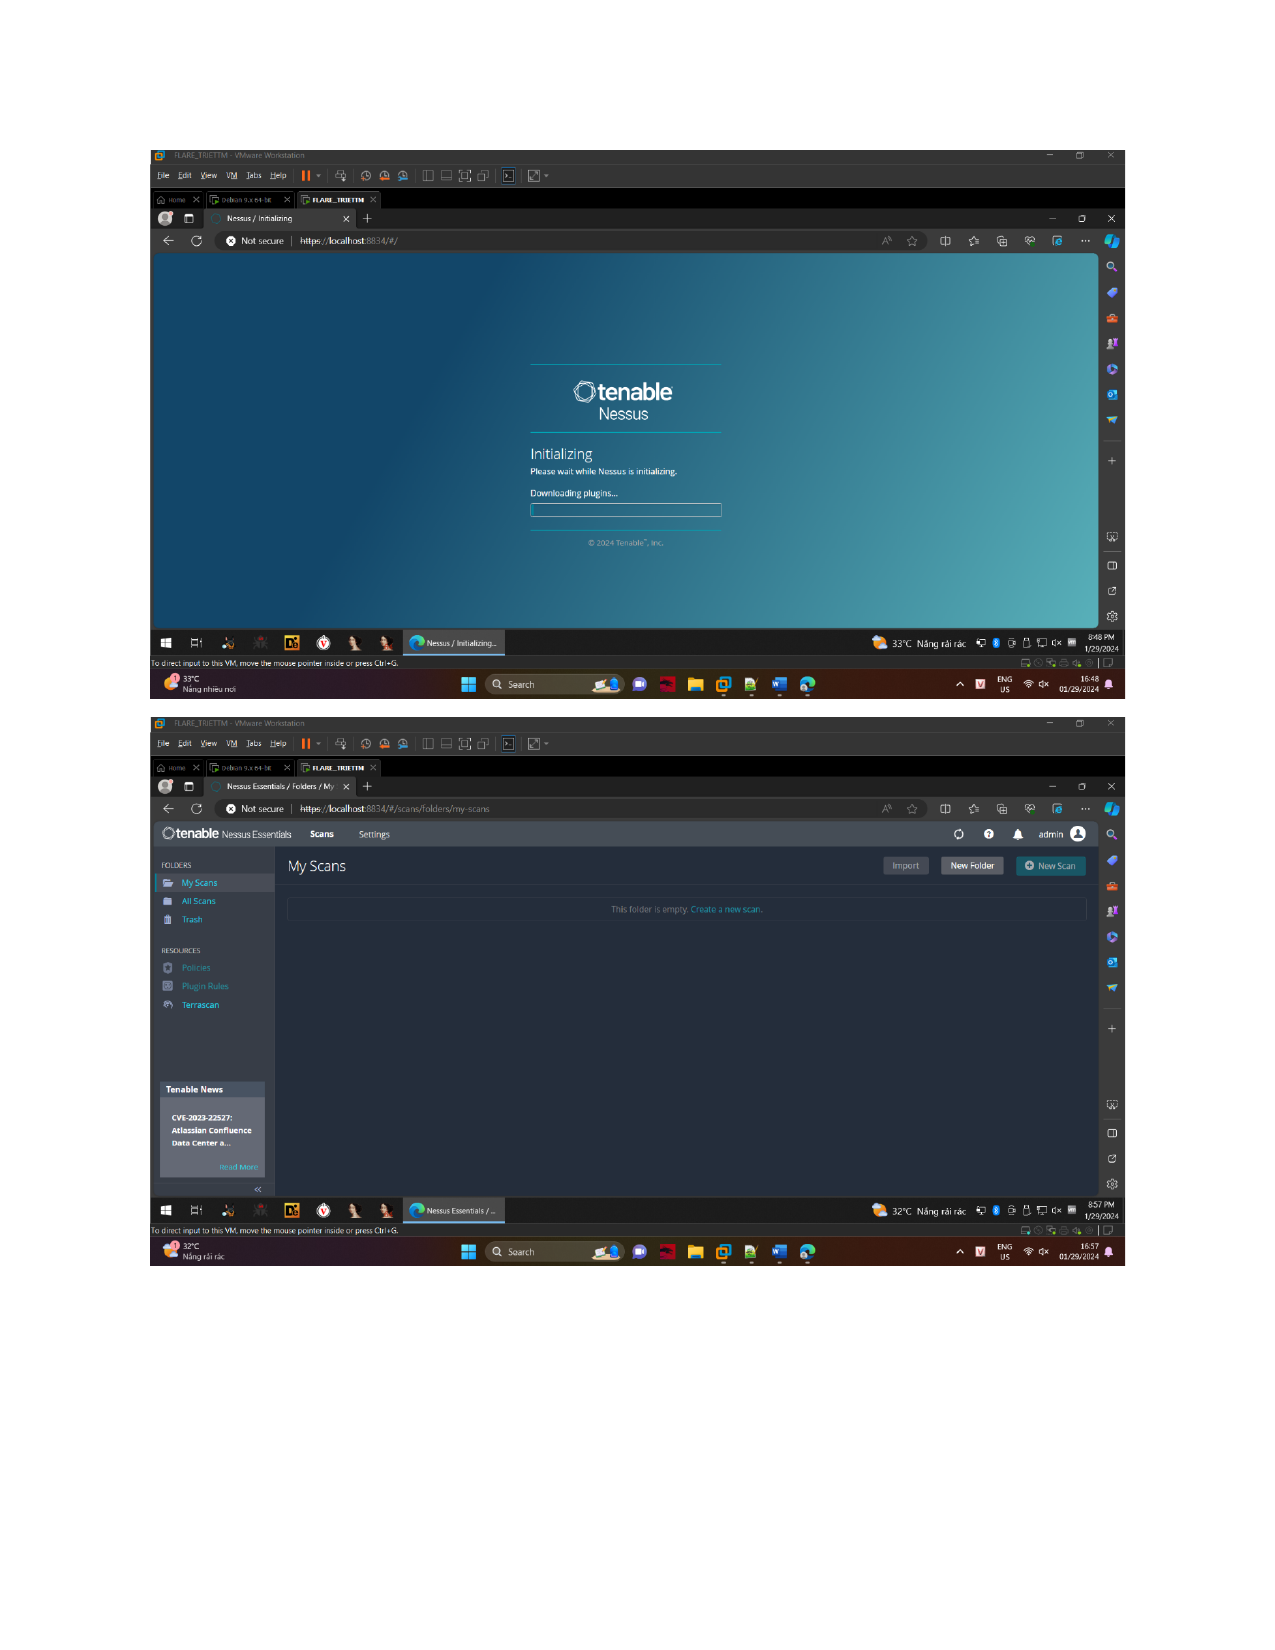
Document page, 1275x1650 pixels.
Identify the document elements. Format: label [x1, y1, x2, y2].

picture [150, 717, 1125, 1266]
picture [150, 150, 1125, 699]
